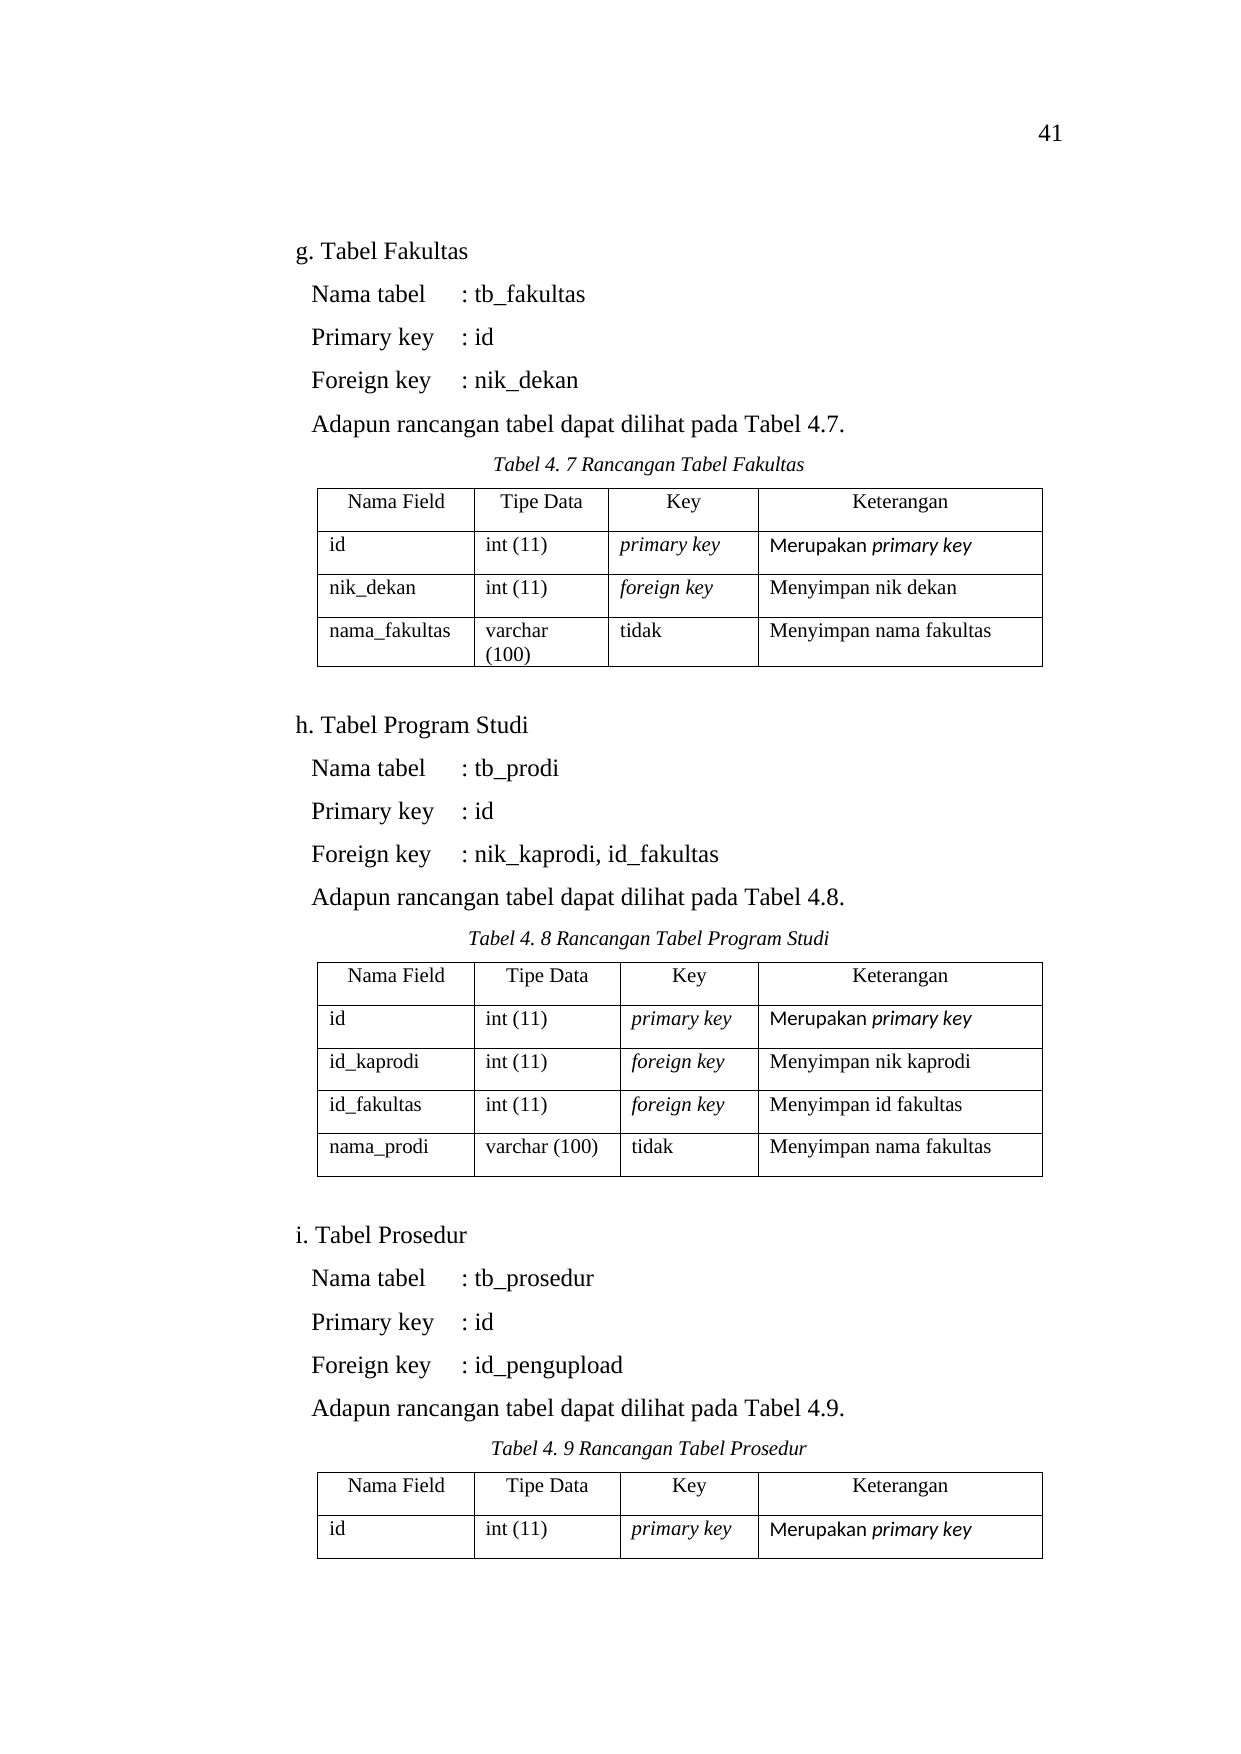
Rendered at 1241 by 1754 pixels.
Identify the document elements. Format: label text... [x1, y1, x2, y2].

table_cell int (11) [475, 575, 608, 617]
text Primary key : id [236, 796, 1063, 825]
table_cell primary key [621, 1516, 758, 1558]
text Nama tabel : tb_fakultas [236, 279, 1063, 308]
table_cell Merupakan primary key [759, 1516, 1042, 1558]
table_cell int (11) [475, 1049, 620, 1090]
table_cell id [318, 1006, 474, 1047]
table_cell Menyimpan nik kaprodi [759, 1049, 1042, 1090]
table_header Tipe Data [475, 963, 620, 1004]
text Adapun rancangan tabel dapat dilihat pada Tabel 4.9. [236, 1393, 1063, 1422]
table_cell foreign key [621, 1049, 758, 1090]
table_cell id [318, 532, 474, 574]
table_cell Menyimpan id fakultas [759, 1091, 1042, 1133]
text Tabel 4. 9 Rancangan Tabel Prosedur [236, 1436, 1063, 1460]
table_cell Menyimpan nama fakultas [759, 1134, 1042, 1176]
table_header Key [621, 963, 758, 1004]
table_header Tipe Data [475, 1473, 620, 1515]
table_header Keterangan [759, 1473, 1042, 1515]
table_cell tidak [621, 1134, 758, 1176]
table_cell Menyimpan nama fakultas [759, 618, 1042, 666]
table_cell int (11) [475, 532, 608, 574]
table_header Nama Field [318, 1473, 474, 1515]
table_header Keterangan [759, 489, 1042, 531]
table_cell int (11) [475, 1006, 620, 1047]
text Foreign key : nik_kaprodi, id_fakultas [236, 839, 1063, 868]
text Adapun rancangan tabel dapat dilihat pada Tabel 4.8. [236, 882, 1063, 911]
table_header Nama Field [318, 489, 474, 531]
table_header Tipe Data [475, 489, 608, 531]
list Tabel Prosedur [295, 1220, 1063, 1249]
table_header Keterangan [759, 963, 1042, 1004]
text Adapun rancangan tabel dapat dilihat pada Tabel 4.7. [236, 409, 1063, 437]
text Nama tabel : tb_prosedur [236, 1263, 1063, 1292]
list Tabel Fakultas [295, 236, 1063, 265]
table_cell Merupakan primary key [759, 532, 1042, 574]
table_cell id_fakultas [318, 1091, 474, 1133]
table_cell nama_fakultas [318, 618, 474, 666]
text Nama tabel : tb_prodi [236, 753, 1063, 782]
list Tabel Program Studi [295, 710, 1063, 739]
table_cell varchar (100) [475, 618, 608, 666]
text Foreign key : nik_dekan [236, 366, 1063, 394]
table_cell int (11) [475, 1091, 620, 1133]
table_cell tidak [609, 618, 758, 666]
table_cell int (11) [475, 1516, 620, 1558]
table_cell primary key [621, 1006, 758, 1047]
text Tabel 4. 8 Rancangan Tabel Program Studi [236, 926, 1063, 950]
table_header Key [609, 489, 758, 531]
table_cell Merupakan primary key [759, 1006, 1042, 1047]
table_header Nama Field [318, 963, 474, 1004]
table_header Key [621, 1473, 758, 1515]
table_cell primary key [609, 532, 758, 574]
table_cell nama_prodi [318, 1134, 474, 1176]
text Primary key : id [236, 322, 1063, 351]
text Foreign key : id_pengupload [236, 1350, 1063, 1378]
table_cell nik_dekan [318, 575, 474, 617]
table_cell Menyimpan nik dekan [759, 575, 1042, 617]
table_cell foreign key [609, 575, 758, 617]
table_cell id [318, 1516, 474, 1558]
table_cell id_kaprodi [318, 1049, 474, 1090]
table_cell foreign key [621, 1091, 758, 1133]
text Tabel 4. 7 Rancangan Tabel Fakultas [236, 452, 1063, 476]
text Primary key : id [236, 1307, 1063, 1335]
table_cell varchar (100) [475, 1134, 620, 1176]
